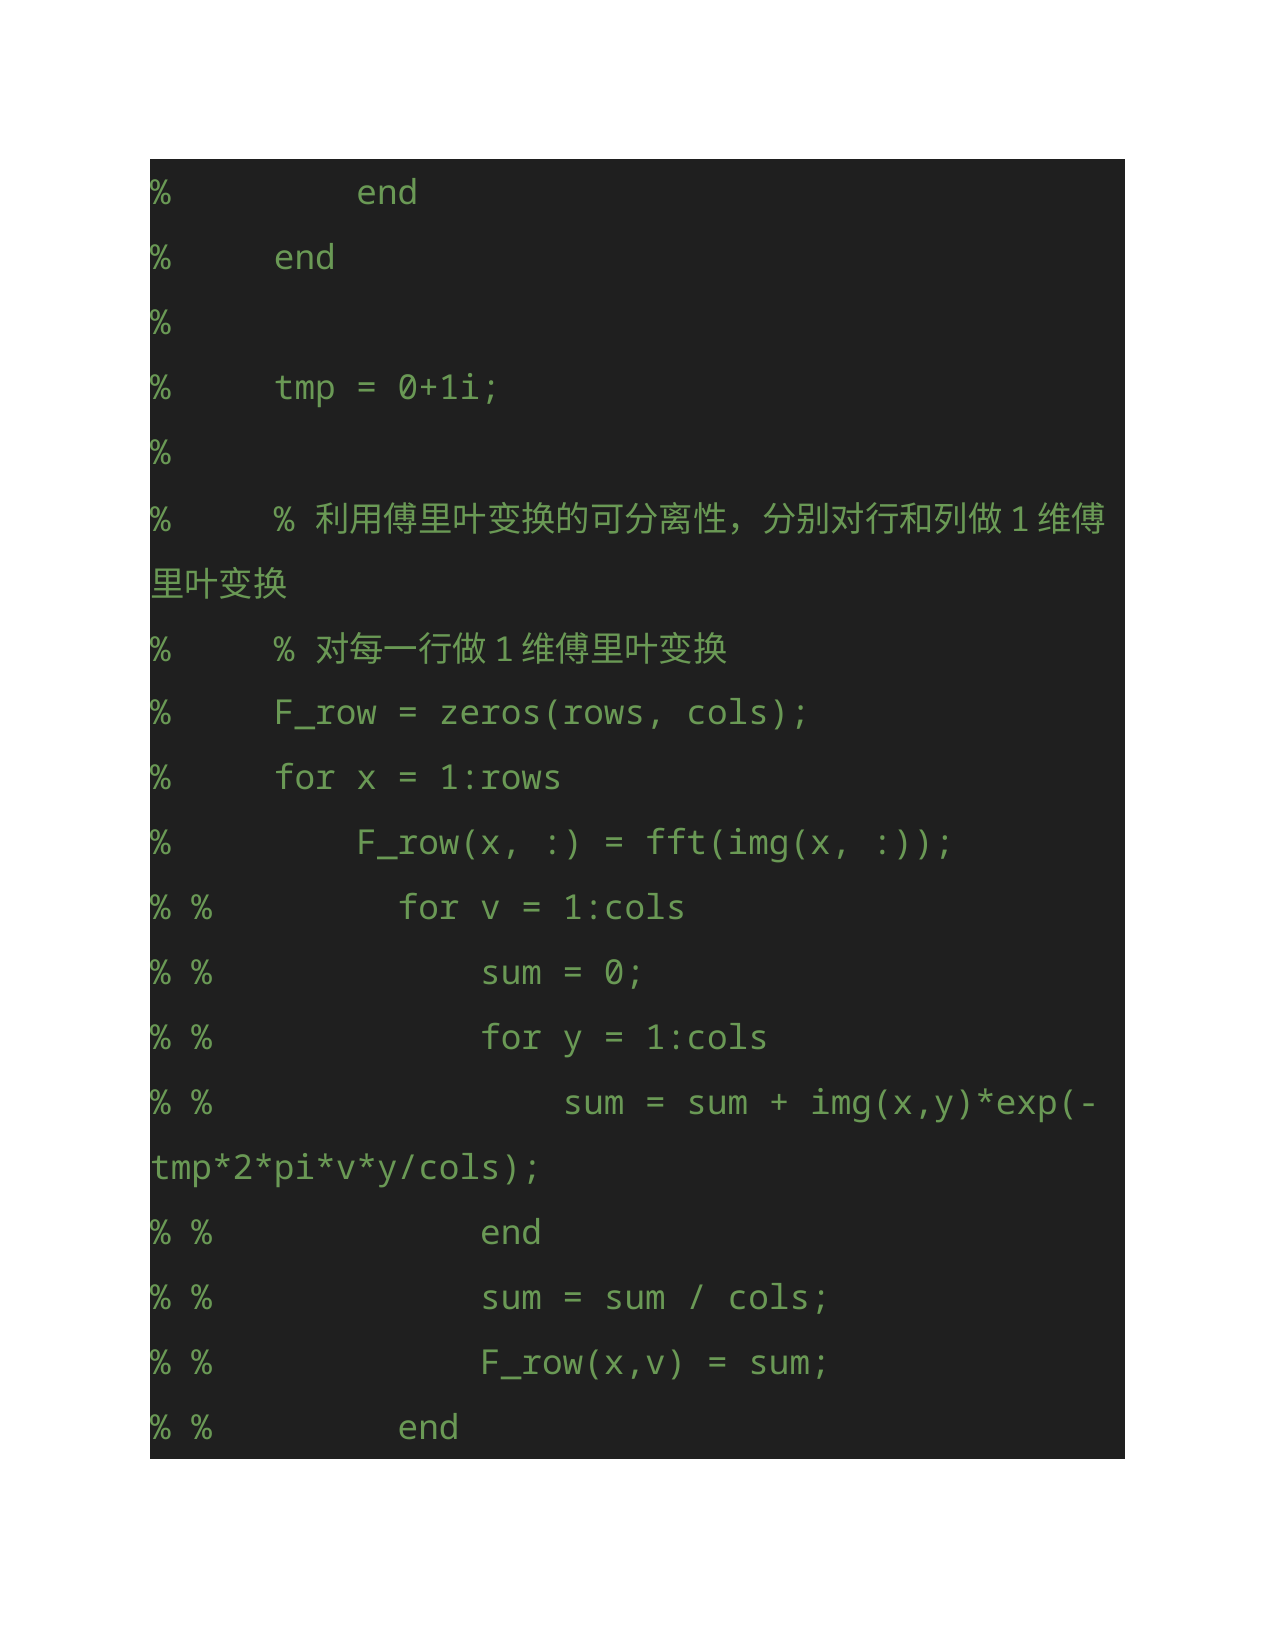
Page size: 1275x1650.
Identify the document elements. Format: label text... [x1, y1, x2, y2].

text % end [150, 159, 1125, 224]
text % % end [150, 1394, 1125, 1459]
text % F_row = zeros(rows, cols); [150, 679, 1125, 744]
text % % 利用傅里叶变换的可分离性，分别对行和列做1维傅里叶变换 [150, 484, 1125, 614]
text % % sum = 0; [150, 939, 1125, 1004]
text % % 对每一行做1维傅里叶变换 [150, 614, 1125, 679]
text % F_row(x, :) = fft(img(x, :)); [150, 809, 1125, 874]
text % [150, 419, 1125, 484]
text % for x = 1:rows [150, 744, 1125, 809]
text % % for v = 1:cols [150, 874, 1125, 939]
text % % sum = sum + img(x,y)*exp(-tmp*2*pi*v*y/cols); [150, 1069, 1125, 1199]
text % tmp = 0+1i; [150, 354, 1125, 419]
text % [150, 289, 1125, 354]
text % % F_row(x,v) = sum; [150, 1329, 1125, 1394]
text % end [150, 224, 1125, 289]
text % % sum = sum / cols; [150, 1264, 1125, 1329]
text % % end [150, 1199, 1125, 1264]
text % % for y = 1:cols [150, 1004, 1125, 1069]
